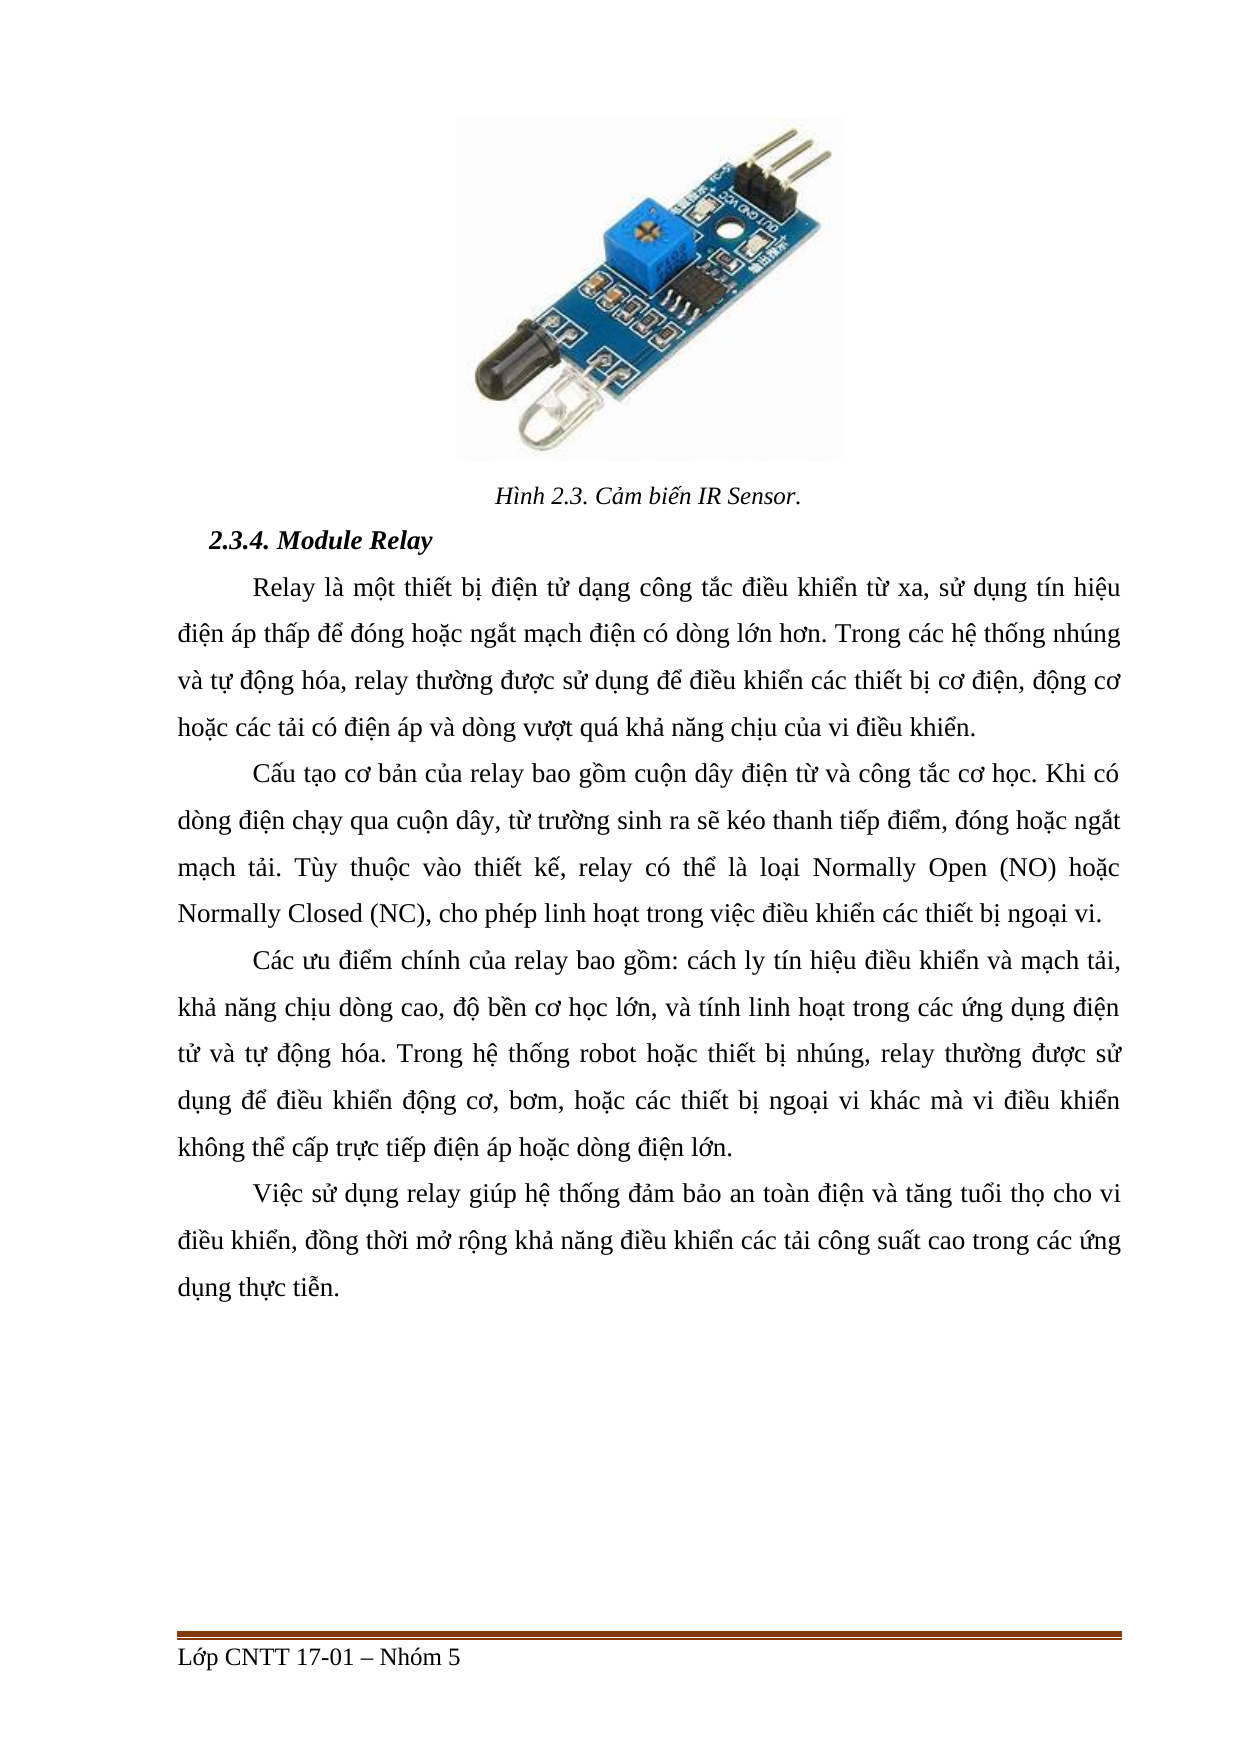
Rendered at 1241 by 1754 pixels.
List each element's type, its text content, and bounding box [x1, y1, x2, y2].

picture [456, 118, 844, 462]
text Hình 2.3. Cảm biến IR Sensor. [177, 481, 1122, 510]
text Các ưu điểm chính của relay bao gồm: cách ly tín hiệu điều khiển và mạch tải, khả năng chịu dòng cao, độ bền cơ học lớn, và tính linh hoạt trong các ứng dụng điện tử và tự động hóa. Trong hệ thống robot hoặc thiết bị nhúng, relay thường được sử dụng để điều khiển động cơ, bơm, hoặc các thiết bị ngoại vi khác mà vi điều khiển không thể cấp trực tiếp điện áp hoặc dòng điện lớn. [177, 944, 1122, 1162]
text Việc sử dụng relay giúp hệ thống đảm bảo an toàn điện và tăng tuổi thọ cho vi điều khiển, đồng thời mở rộng khả năng điều khiển các tải công suất cao trong các ứng dụng thực tiễn. [177, 1177, 1122, 1302]
text Relay là một thiết bị điện tử dạng công tắc điều khiển từ xa, sử dụng tín hiệu điện áp thấp để đóng hoặc ngắt mạch điện có dòng lớn hơn. Trong các hệ thống nhúng và tự động hóa, relay thường được sử dụng để điều khiển các thiết bị cơ điện, động cơ hoặc các tải có điện áp và dòng vượt quá khả năng chịu của vi điều khiển. [177, 571, 1122, 742]
text Cấu tạo cơ bản của relay bao gồm cuộn dây điện từ và công tắc cơ học. Khi có dòng điện chạy qua cuộn dây, từ trường sinh ra sẽ kéo thanh tiếp điểm, đóng hoặc ngắt mạch tải. Tùy thuộc vào thiết kế, relay có thể là loại Normally Open (NO) hoặc Normally Closed (NC), cho phép linh hoạt trong việc điều khiển các thiết bị ngoại vi. [177, 757, 1122, 928]
subtitle 2.3.4. Module Relay [209, 524, 1122, 555]
